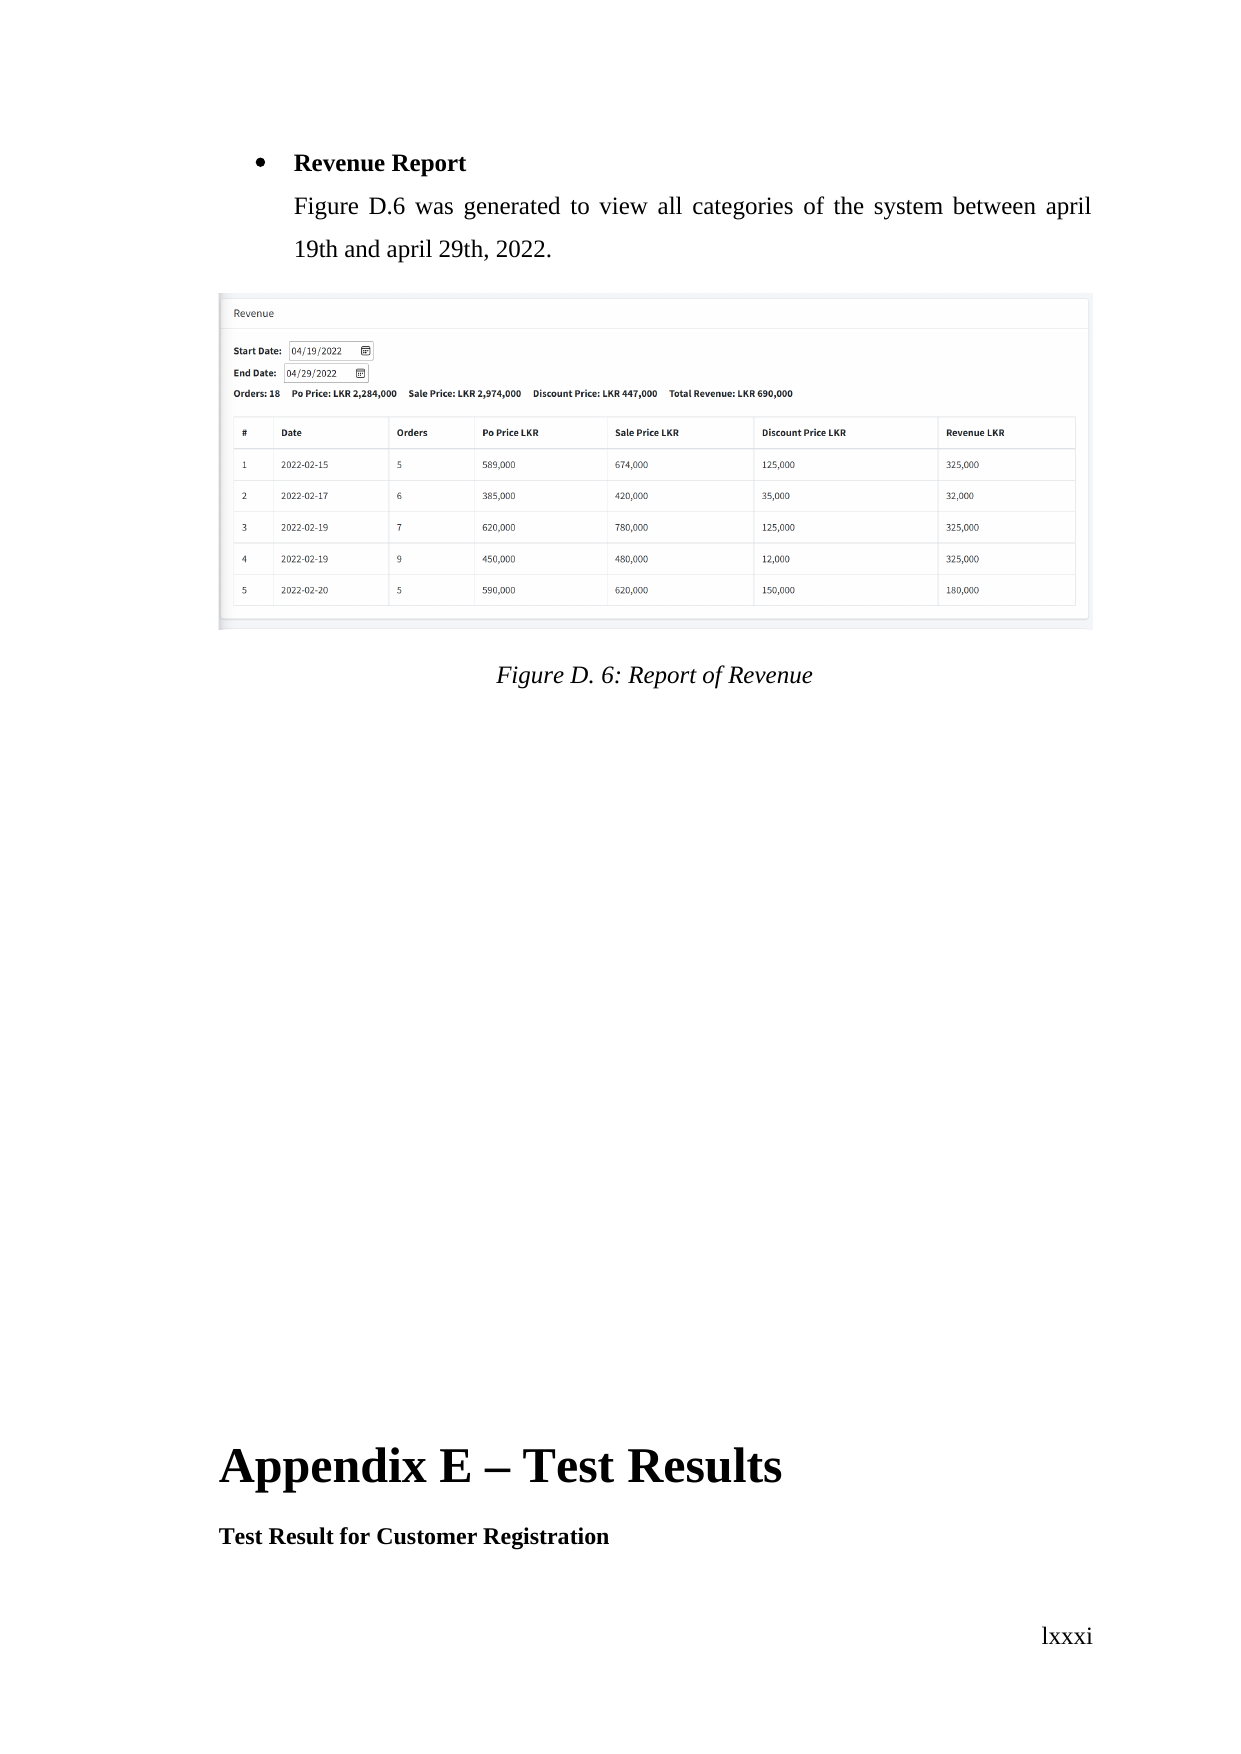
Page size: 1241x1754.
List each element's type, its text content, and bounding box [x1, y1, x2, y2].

subtitle Appendix E – Test Results [218, 1436, 1093, 1493]
picture [218, 293, 1093, 630]
text Test Result for Customer Registration [218, 1522, 1093, 1578]
list Figure D.6 was generated to view all categories of the system between april 19th and april 29th, 2022. [293, 191, 1093, 263]
list Revenue Report [256, 148, 1093, 176]
